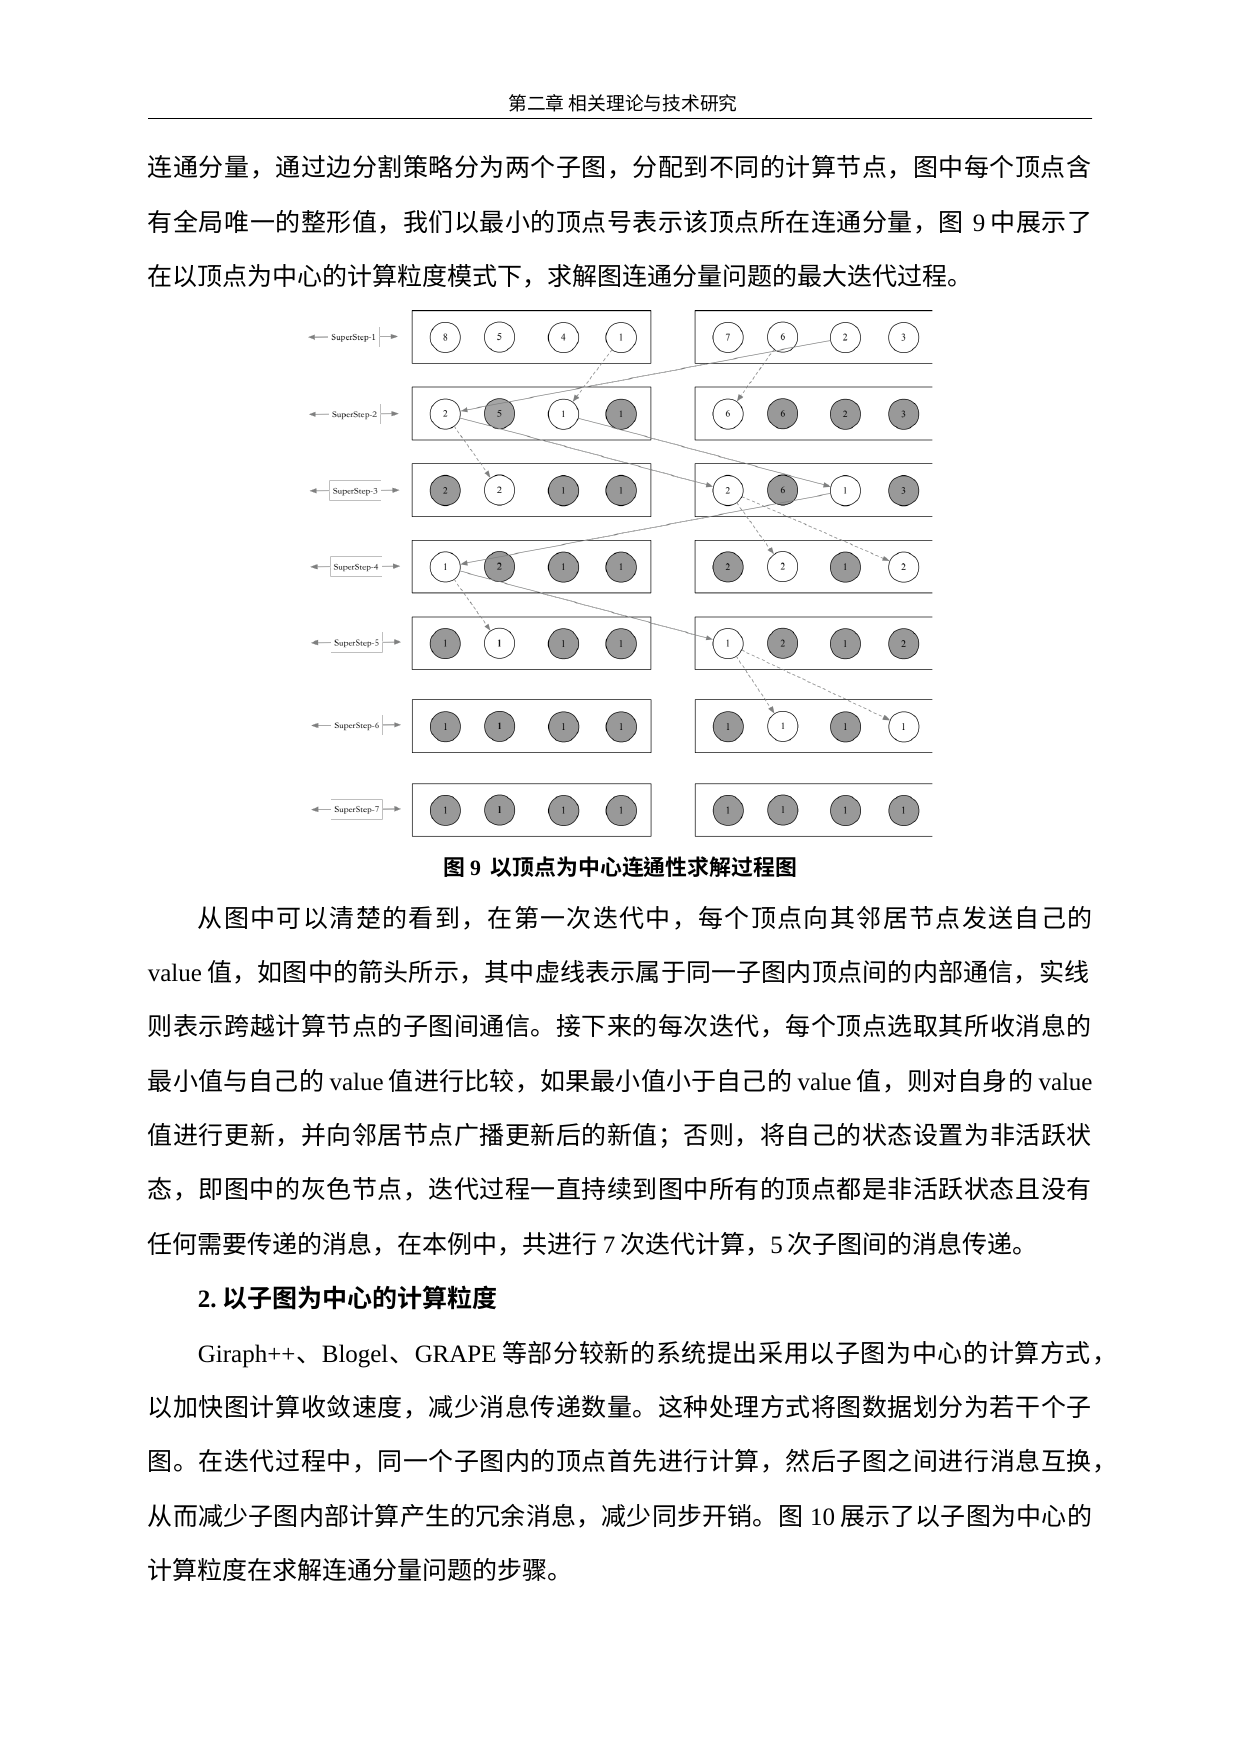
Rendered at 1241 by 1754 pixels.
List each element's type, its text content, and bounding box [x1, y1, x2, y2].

text 2. 以子图为中心的计算粒度 [148, 1279, 1092, 1315]
text Giraph++、Blogel、GRAPE等部分较新的系统提出采用以子图为中心的计算方式，以加快图计算收敛速度，减少消息传递数量。这种处理方式将图数据划分为若干个子图。在迭代过程中，同一个子图内的顶点首先进行计算，然后子图之间进行消息互换，从而减少子图内部计算产生的冗余消息，减少同步开销。图10展示了以子图为中心的计算粒度在求解连通分量问题的步骤。 [148, 1333, 1092, 1587]
text 图9 以顶点为中心连通性求解过程图 [148, 850, 1092, 882]
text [148, 148, 1092, 293]
text 从图中可以清楚的看到，在第一次迭代中，每个顶点向其邻居节点发送自己的value值，如图中的箭头所示，其中虚线表示属于同一子图内顶点间的内部通信，实线则表示跨越计算节点的子图间通信。接下来的每次迭代，每个顶点选取其所收消息的最小值与自己的value值进行比较，如果最小值小于自己的value值，则对自身的value值进行更新，并向邻居节点广播更新后的新值；否则，将自己的状态设置为非活跃状态，即图中的灰色节点，迭代过程一直持续到图中所有的顶点都是非活跃状态且没有任何需要传递的消息，在本例中，共进行7次迭代计算，5次子图间的消息传递。 [148, 898, 1092, 1261]
